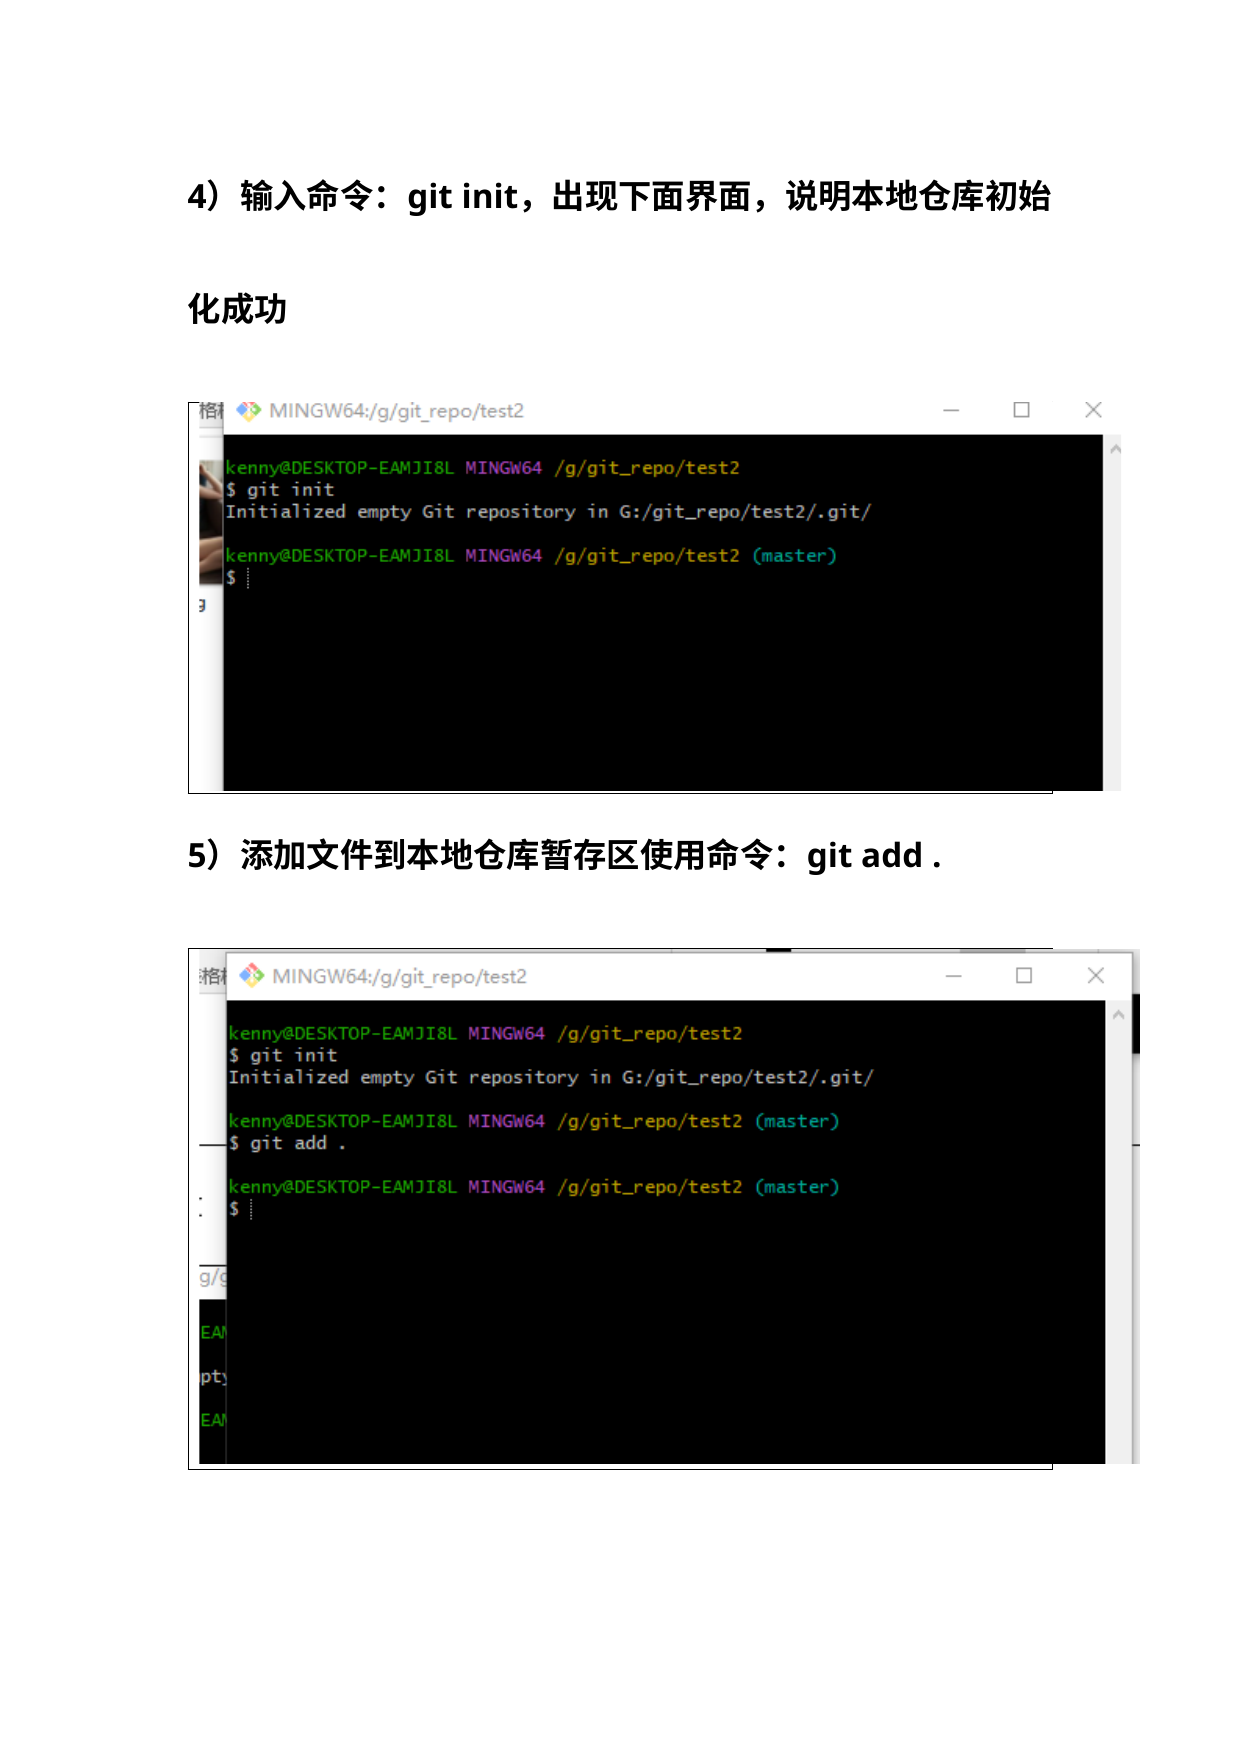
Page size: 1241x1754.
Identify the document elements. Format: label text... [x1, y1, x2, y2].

subtitle 5）添加文件到本地仓库暂存区使用命令：git add . [187, 821, 1053, 886]
table_header [189, 949, 1052, 1469]
picture [199, 949, 1140, 1464]
table_header [189, 403, 1052, 793]
picture [199, 402, 1122, 791]
subtitle 4）输入命令：git init，出现下面界面，说明本地仓库初始化成功 [187, 162, 1053, 339]
